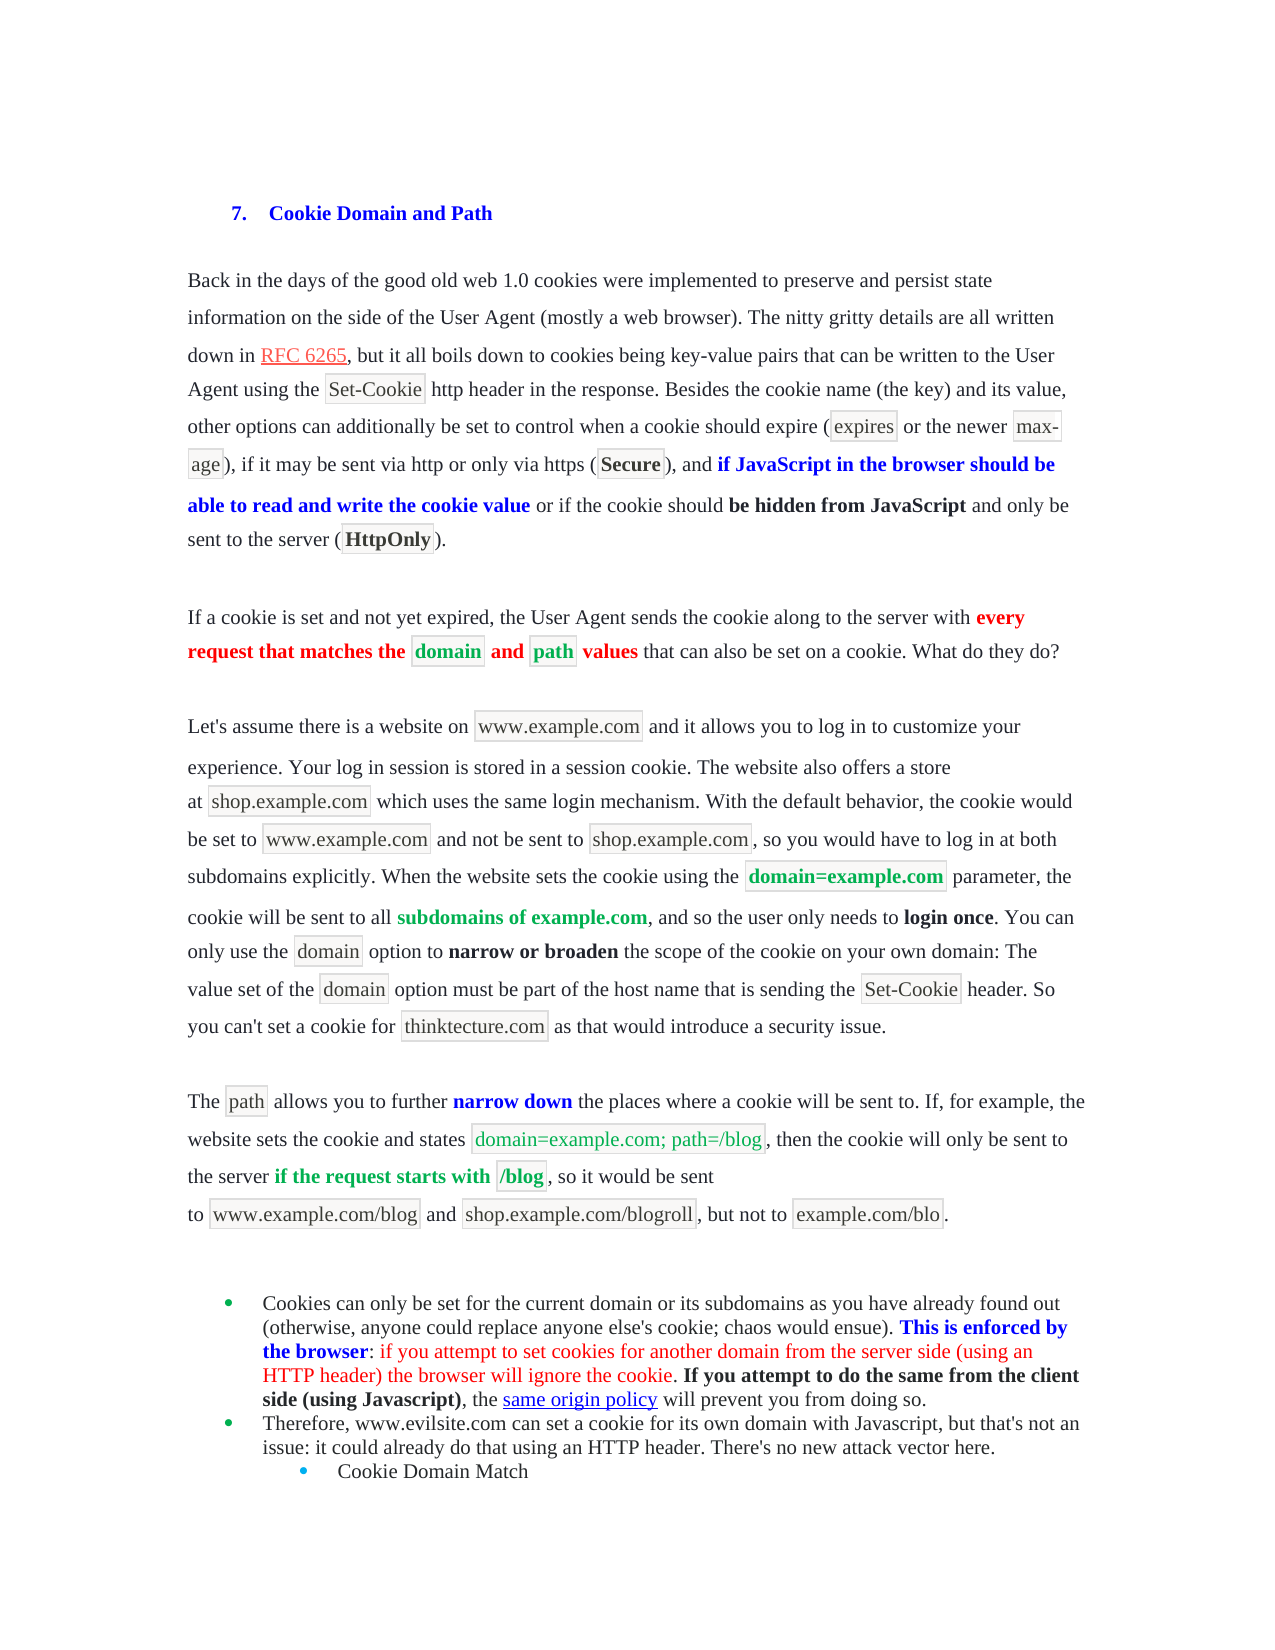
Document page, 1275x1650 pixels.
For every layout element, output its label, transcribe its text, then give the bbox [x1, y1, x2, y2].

text Back in the days of the good old web 1.0 cookies were implemented to preserve and persist state information on the side of the User Agent (mostly a web browser). The nitty gritty details are all written down in RFC 6265, but it all boils down to cookies being key-value pairs that can be written to the User Agent using the Set-Cookie http header in the response. Besides the cookie name (the key) and its value, other options can additionally be set to control when a cookie should expire (expires or the newer max-age), if it may be sent via http or only via https (Secure), and if JavaScript in the browser should be able to read and write the cookie value or if the cookie should be hidden from JavaScript and only be sent to the server (HttpOnly). [187, 254, 1087, 554]
list Cookie Domain Match [300, 1459, 1087, 1483]
text If a cookie is set and not yet expired, the User Agent sends the cookie along to the server with every request that matches the domain and path values that can also be set on a cookie. What do they do? [187, 592, 1087, 667]
list Cookie Domain and Path [231, 150, 1087, 225]
list Therefore, www.evilsite.com can set a cookie for its own domain with Javascript, but that's not an issue: it could already do that using an HTTP header. There's no new attack vector here. [225, 1411, 1087, 1459]
text The path allows you to further narrow down the places where a cookie will be sent to. If, for example, the website sets the cookie and states domain=example.com; path=/blog, then the cookie will only be sent to the server if the request starts with /blog, so it would be sent to www.example.com/blog and shop.example.com/blogroll, but not to example.com/blo. [187, 1079, 1087, 1229]
list Cookies can only be set for the current domain or its subdomains as you have already found out (otherwise, anyone could replace anyone else's cookie; chaos would ensue). This is enforced by the browser: if you attempt to set cookies for another domain from the server side (using an HTTP header) the browser will ignore the cookie. If you attempt to do the same from the client side (using Javascript), the same origin policy will prevent you from doing so. [225, 1291, 1087, 1411]
text Let's assume there is a website on www.example.com and it allows you to log in to customize your experience. Your log in session is stored in a session cookie. The website also offers a store at shop.example.com which uses the same login mechanism. With the default behavior, the cookie would be set to www.example.com and not be sent to shop.example.com, so you would have to log in at both subdomains explicitly. When the website sets the cookie using the domain=example.com parameter, the cookie will be sent to all subdomains of example.com, and so the user only needs to login once. You can only use the domain option to narrow or broaden the scope of the cookie on your own domain: The value set of the domain option must be part of the host name that is sending the Set-Cookie header. So you can't set a cookie for thinktecture.com as that would introduce a security issue. [187, 704, 1087, 1042]
